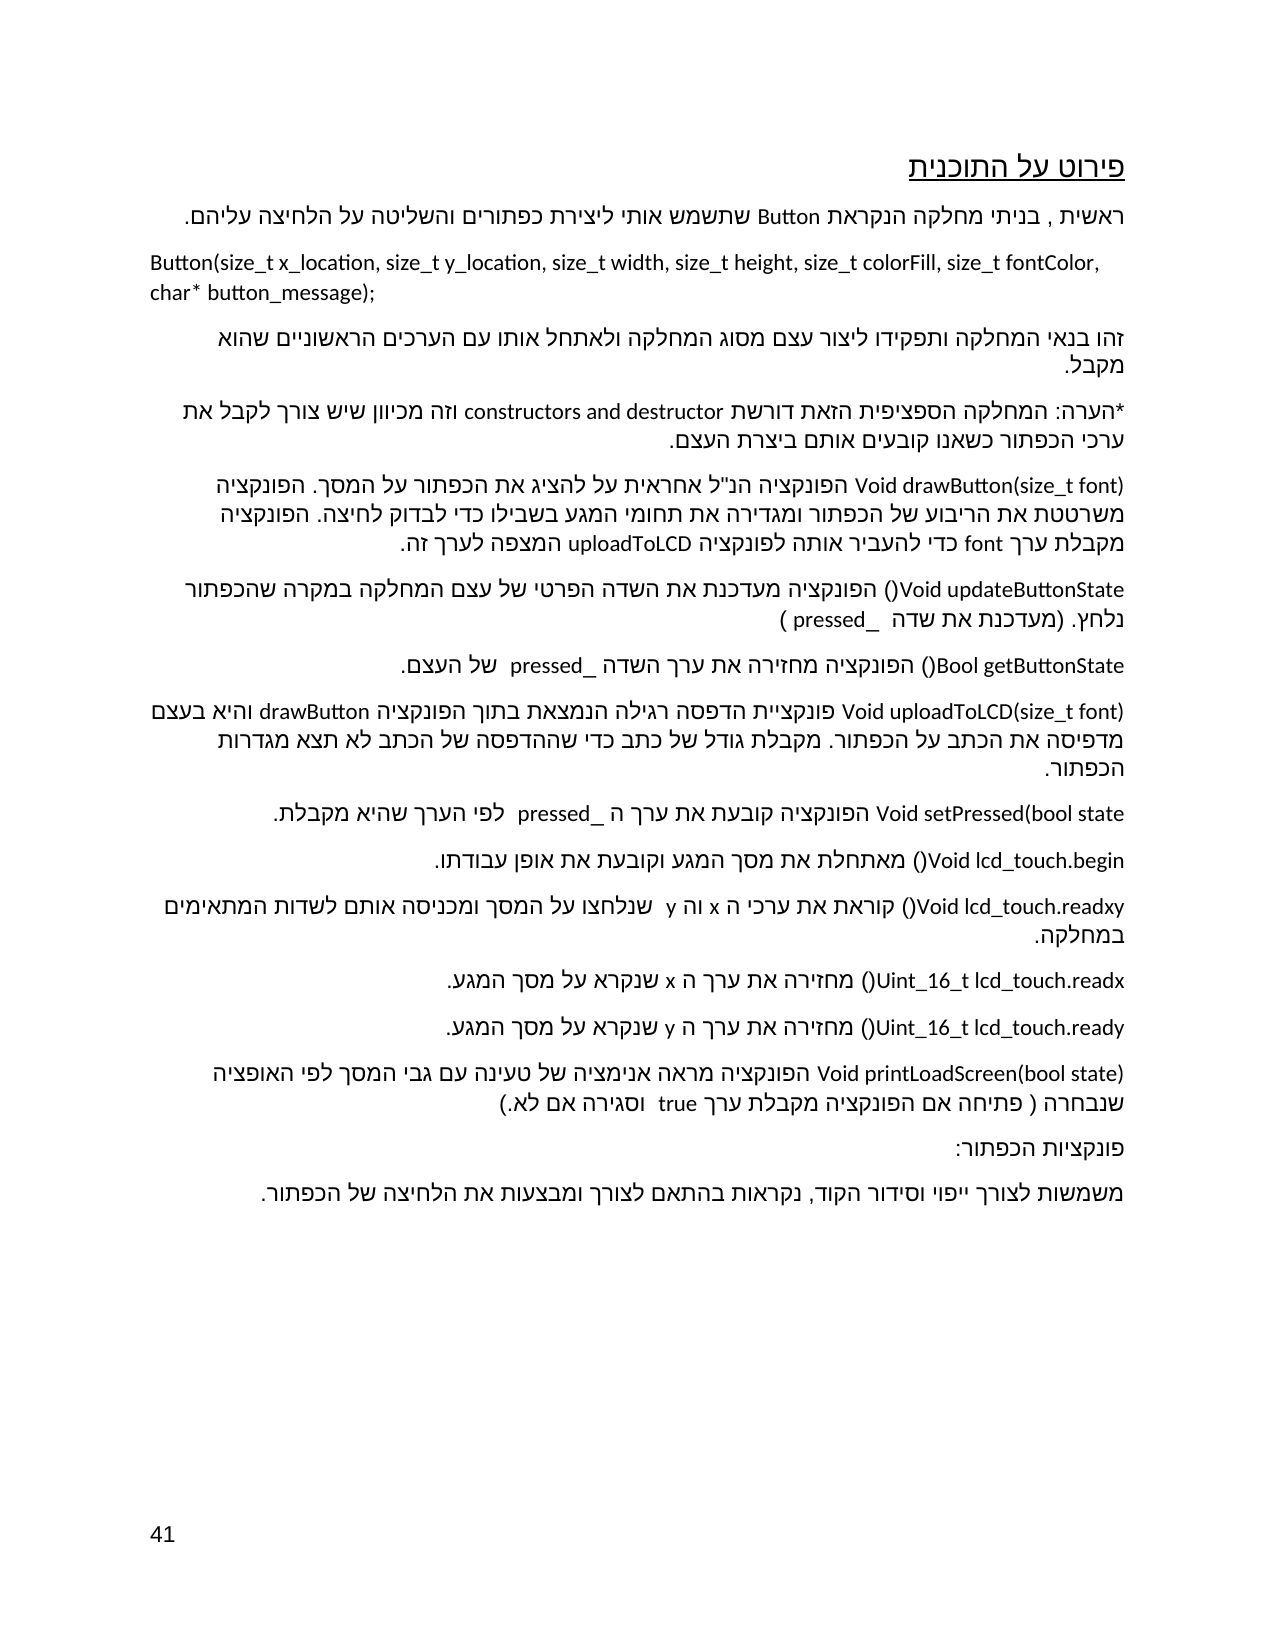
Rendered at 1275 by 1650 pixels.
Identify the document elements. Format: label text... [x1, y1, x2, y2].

text זהו בנאי המחלקה ותפקידו ליצור עצם מסוג המחלקה ולאתחל אותו עם הערכים הראשוניים שהוא מקבל. [150, 324, 1125, 379]
text ראשית , בניתי מחלקה הנקראת Button שתשמש אותי ליצירת כפתורים והשליטה על הלחיצה עליהם. [150, 202, 1125, 230]
text Void drawButton(size_t font) הפונקציה הנ"ל אחראית על להציג את הכפתור על המסך. הפונקציה משרטטת את הריבוע של הכפתור ומגדירה את תחומי המגע בשבילו כדי לבדוק לחיצה. הפונקציה מקבלת ערך font כדי להעביר אותה לפונקציה uploadToLCD המצפה לערך זה. [150, 471, 1125, 557]
text Void uploadToLCD(size_t font) פונקציית הדפסה רגילה הנמצאת בתוך הפונקציה drawButton והיא בעצם מדפיסה את הכתב על הכפתור. מקבלת גודל של כתב כדי שההדפסה של הכתב לא תצא מגדרות הכפתור. [150, 697, 1125, 781]
text פונקציות הכפתור: [150, 1135, 1125, 1161]
text Void lcd_touch.begin() מאתחלת את מסך המגע וקובעת את אופן עבודתו. [150, 846, 1125, 874]
text *הערה: המחלקה הספציפית הזאת דורשת constructors and destructor וזה מכיוון שיש צורך לקבל את ערכי הכפתור כשאנו קובעים אותם ביצרת העצם. [150, 397, 1125, 453]
text משמשות לצורך ייפוי וסידור הקוד, נקראות בהתאם לצורך ומבצעות את הלחיצה של הכפתור. [150, 1179, 1125, 1206]
text Button(size_t x_location, size_t y_location, size_t width, size_t height, size_t colorFill, size_t fontColor, char* button_message); [150, 248, 1125, 306]
text Void printLoadScreen(bool state) הפונקציה מראה אנימציה של טעינה עם גבי המסך לפי האופציה שנבחרה ( פתיחה אם הפונקציה מקבלת ערך true וסגירה אם לא.) [150, 1059, 1125, 1117]
text Uint_16_t lcd_touch.readx() מחזירה את ערך ה x שנקרא על מסך המגע. [150, 966, 1125, 994]
text Void lcd_touch.readxy() קוראת את ערכי ה x וה y שנלחצו על המסך ומכניסה אותם לשדות המתאימים במחלקה. [150, 892, 1125, 948]
text Bool getButtonState() הפונקציה מחזירה את ערך השדה _pressed של העצם. [150, 651, 1125, 679]
text פירוט על התוכנית [150, 150, 1125, 183]
text Uint_16_t lcd_touch.ready() מחזירה את ערך ה y שנקרא על מסך המגע. [150, 1013, 1125, 1041]
text Void updateButtonState() הפונקציה מעדכנת את השדה הפרטי של עצם המחלקה במקרה שהכפתור נלחץ. (מעדכנת את שדה _pressed ) [150, 575, 1125, 633]
text Void setPressed(bool state הפונקציה קובעת את ערך ה _pressed לפי הערך שהיא מקבלת. [150, 799, 1125, 827]
